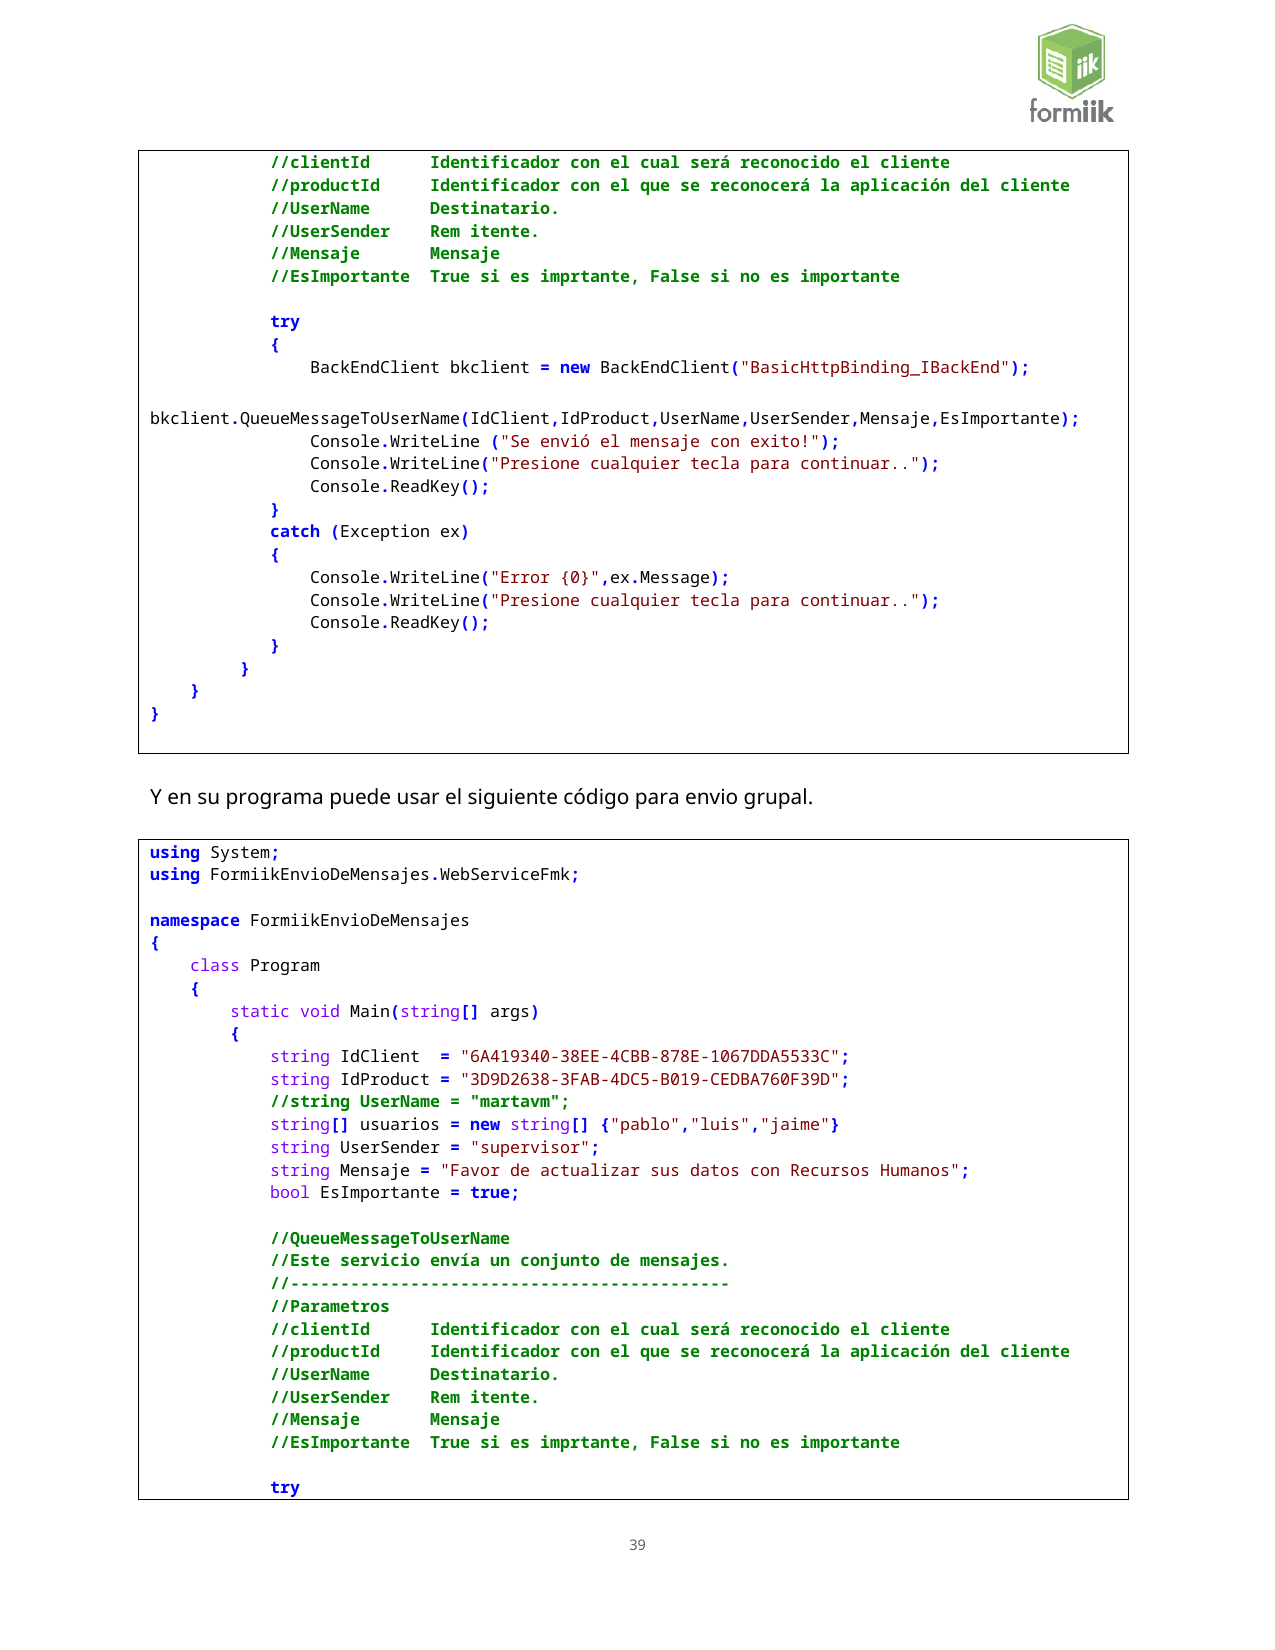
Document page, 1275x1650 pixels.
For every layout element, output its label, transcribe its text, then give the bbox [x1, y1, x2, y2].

text Y en su programa puede usar el siguiente código para envio grupal. [150, 782, 1125, 811]
picture [1016, 19, 1124, 128]
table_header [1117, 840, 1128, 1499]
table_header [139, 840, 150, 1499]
